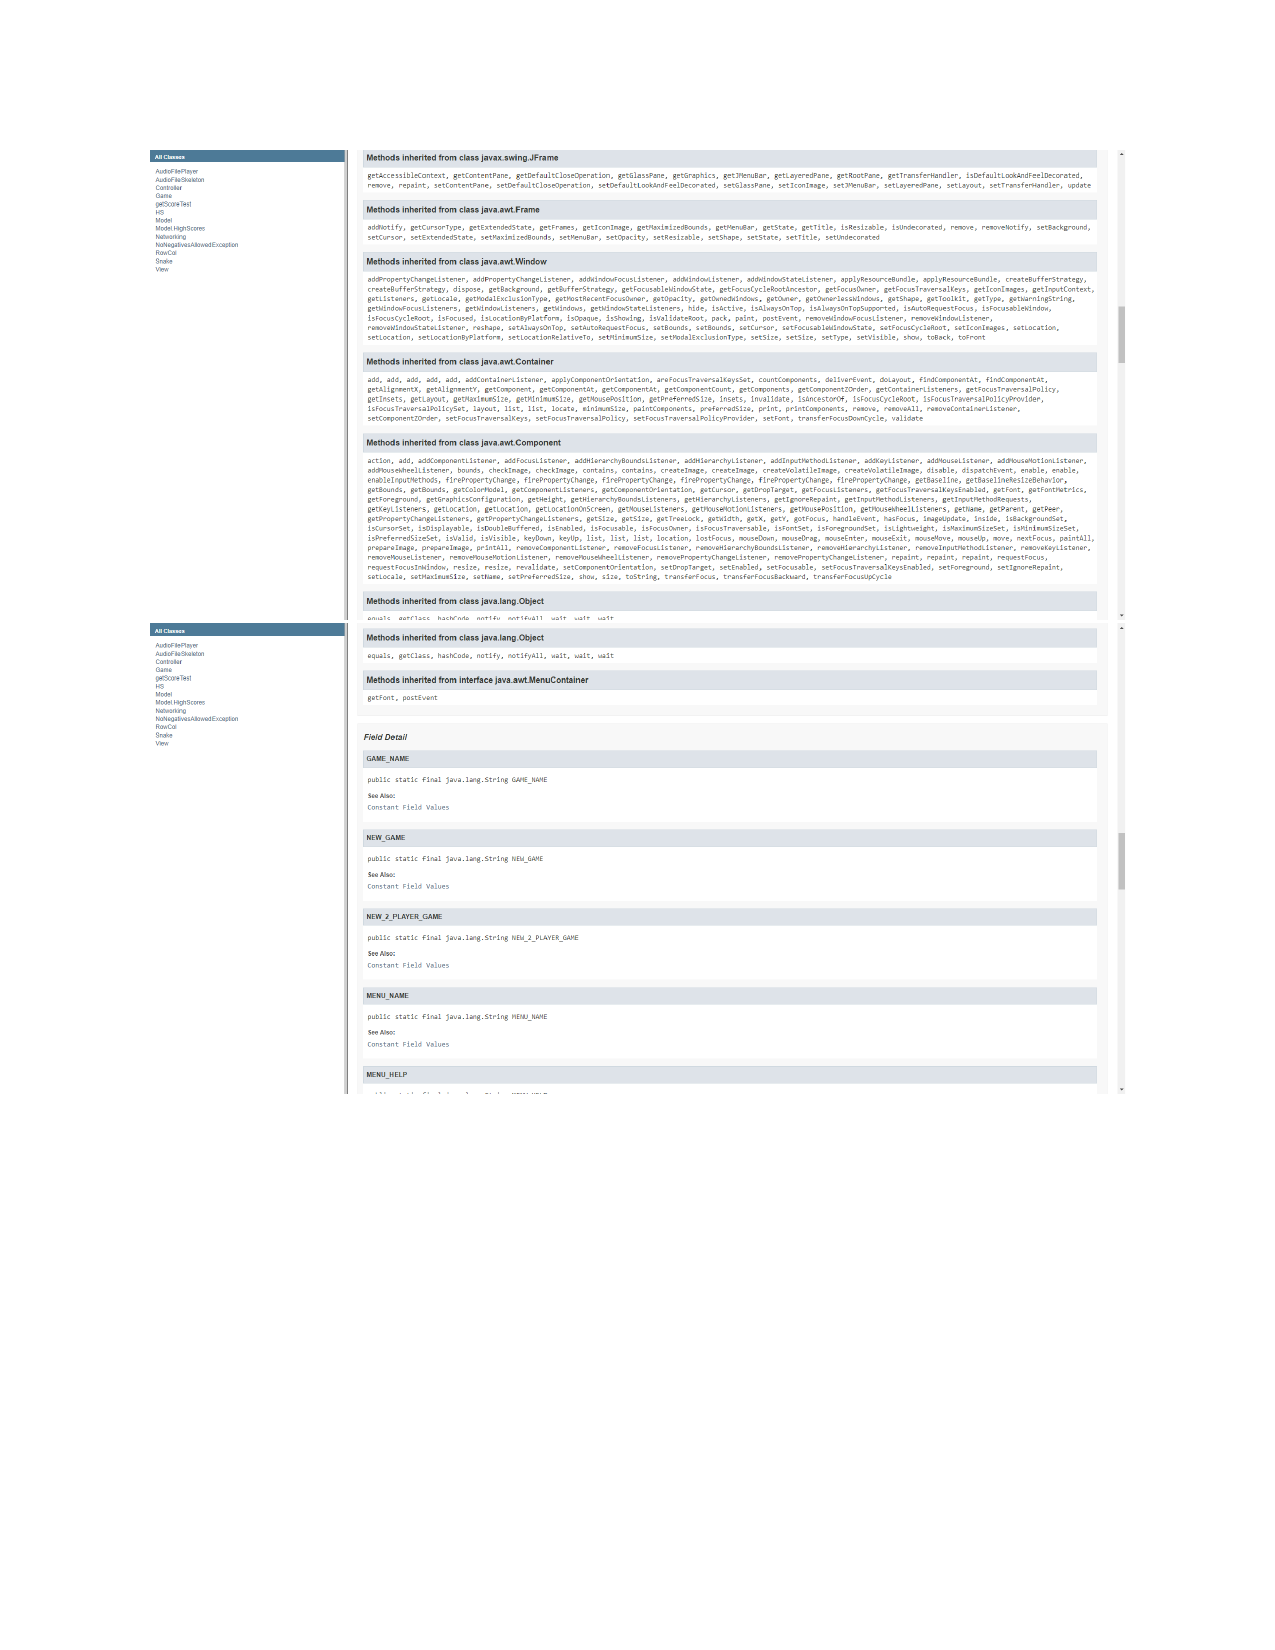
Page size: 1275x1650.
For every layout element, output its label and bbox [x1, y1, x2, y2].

picture [150, 150, 1125, 620]
picture [150, 623, 1125, 1094]
